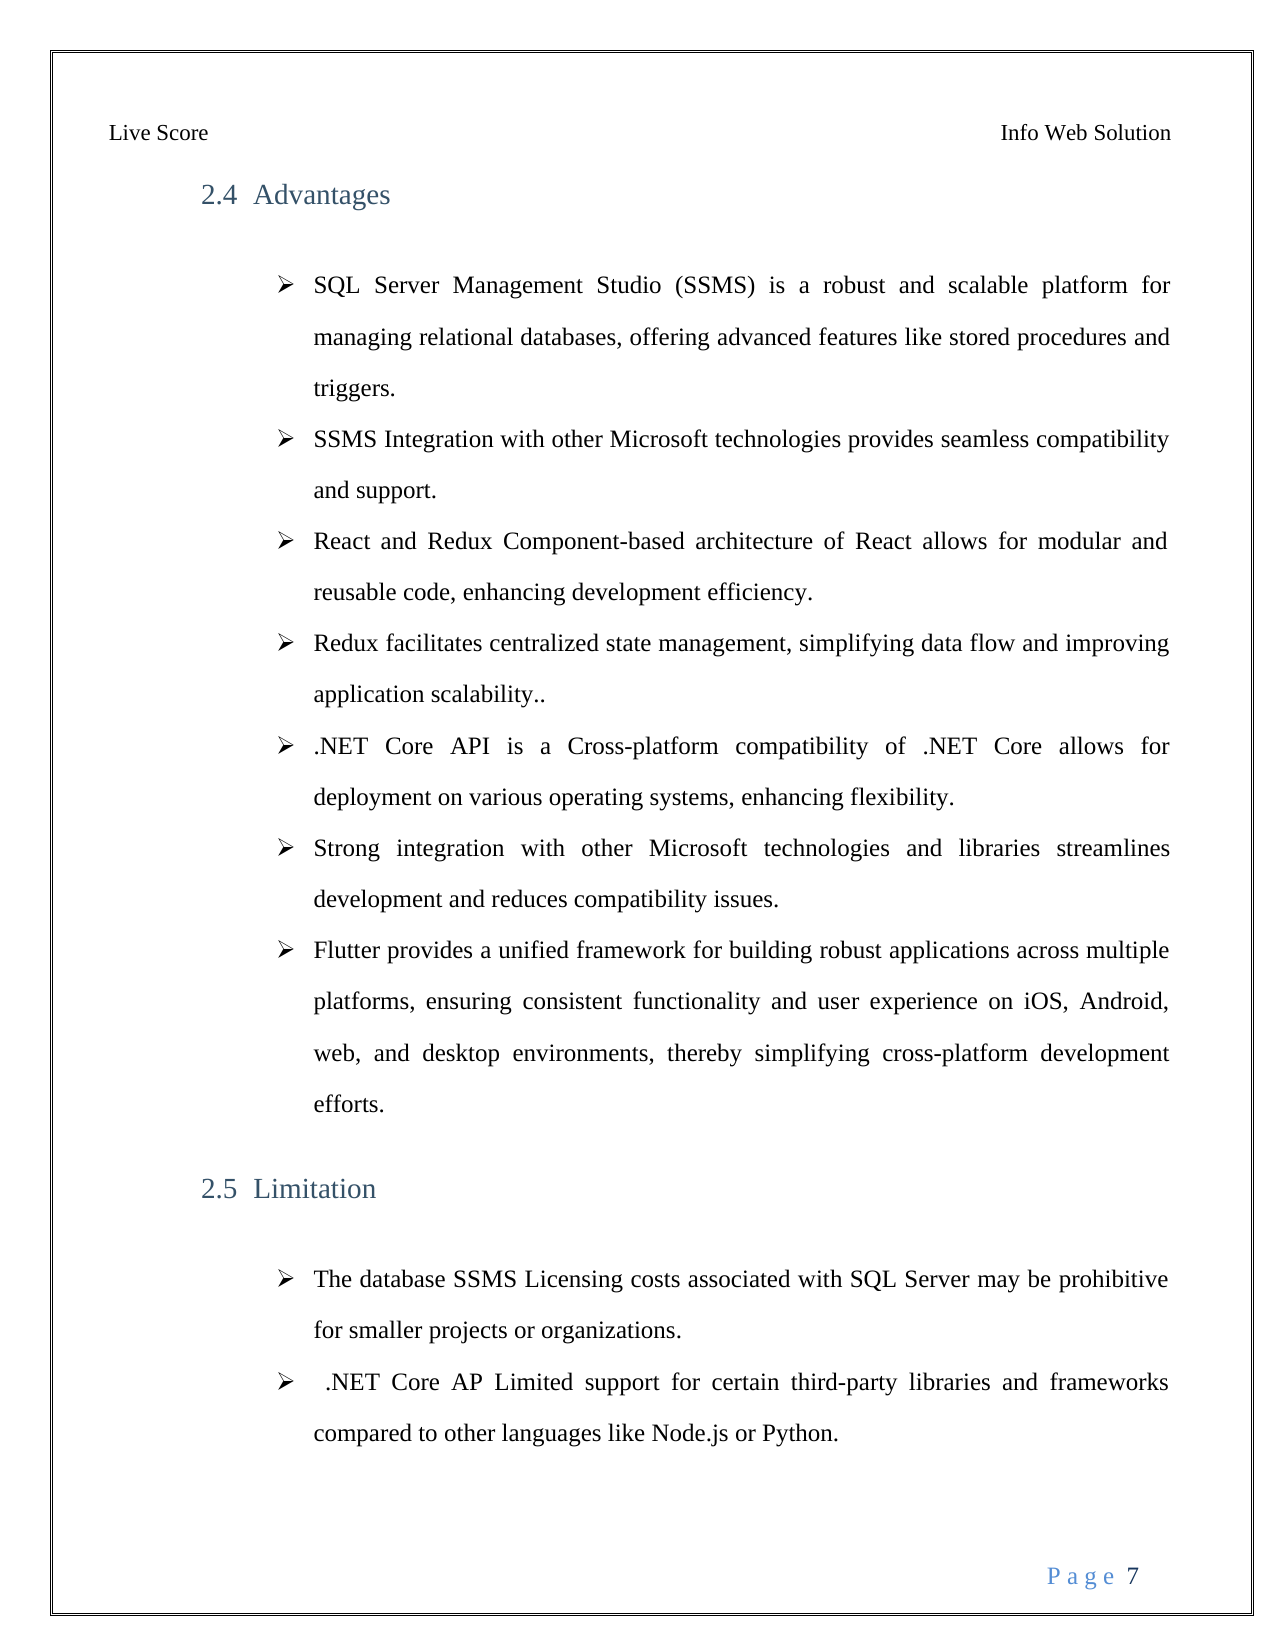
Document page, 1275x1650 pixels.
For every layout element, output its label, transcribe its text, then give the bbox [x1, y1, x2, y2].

list Strong integration with other Microsoft technologies and libraries streamlines development and reduces compatibility issues. [276, 833, 1170, 913]
list .NET Core AP Limited support for certain third-party libraries and frameworks compared to other languages like Node.js or Python. [276, 1367, 1169, 1446]
list React and Redux Component-based architecture of React allows for modular and reusable code, enhancing development efficiency. [276, 526, 1169, 606]
list SQL Server Management Studio (SSMS) is a robust and scalable platform for managing relational databases, offering advanced features like stored procedures and triggers. [276, 270, 1171, 401]
list Redux facilitates centralized state management, simplifying data flow and improving application scalability.. [276, 628, 1170, 708]
subtitle Limitation [201, 1171, 1251, 1204]
list .NET Core API is a Cross-platform compatibility of .NET Core allows for deployment on various operating systems, enhancing flexibility. [276, 731, 1170, 811]
subtitle Advantages [201, 177, 1251, 211]
list The database SSMS Licensing costs associated with SQL Server may be prohibitive for smaller projects or organizations. [276, 1264, 1170, 1344]
list Flutter provides a unified framework for building robust applications across multiple platforms, ensuring consistent functionality and user experience on iOS, Android, web, and desktop environments, thereby simplifying cross-platform development efforts. [276, 935, 1170, 1117]
list SSMS Integration with other Microsoft technologies provides seamless compatibility and support. [276, 424, 1170, 504]
